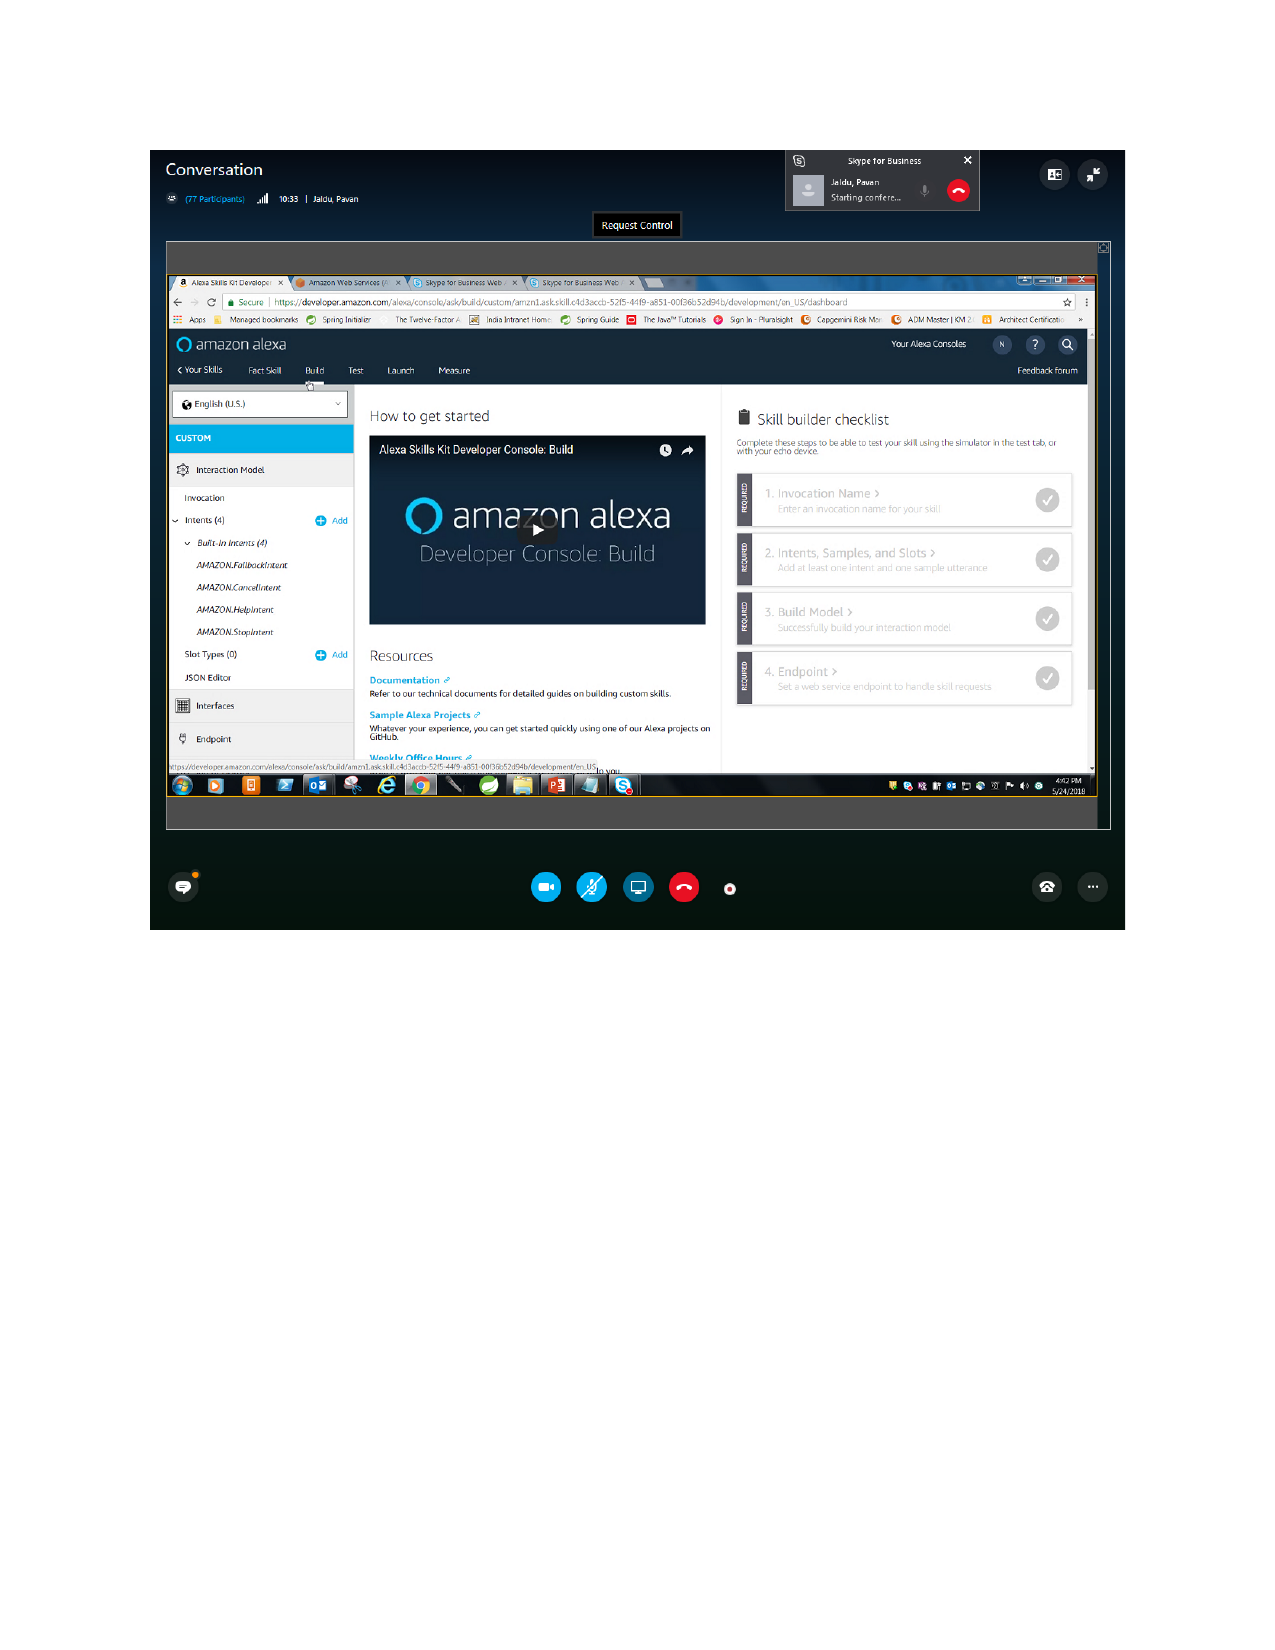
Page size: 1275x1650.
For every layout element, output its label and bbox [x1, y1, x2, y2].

picture [150, 150, 1125, 930]
